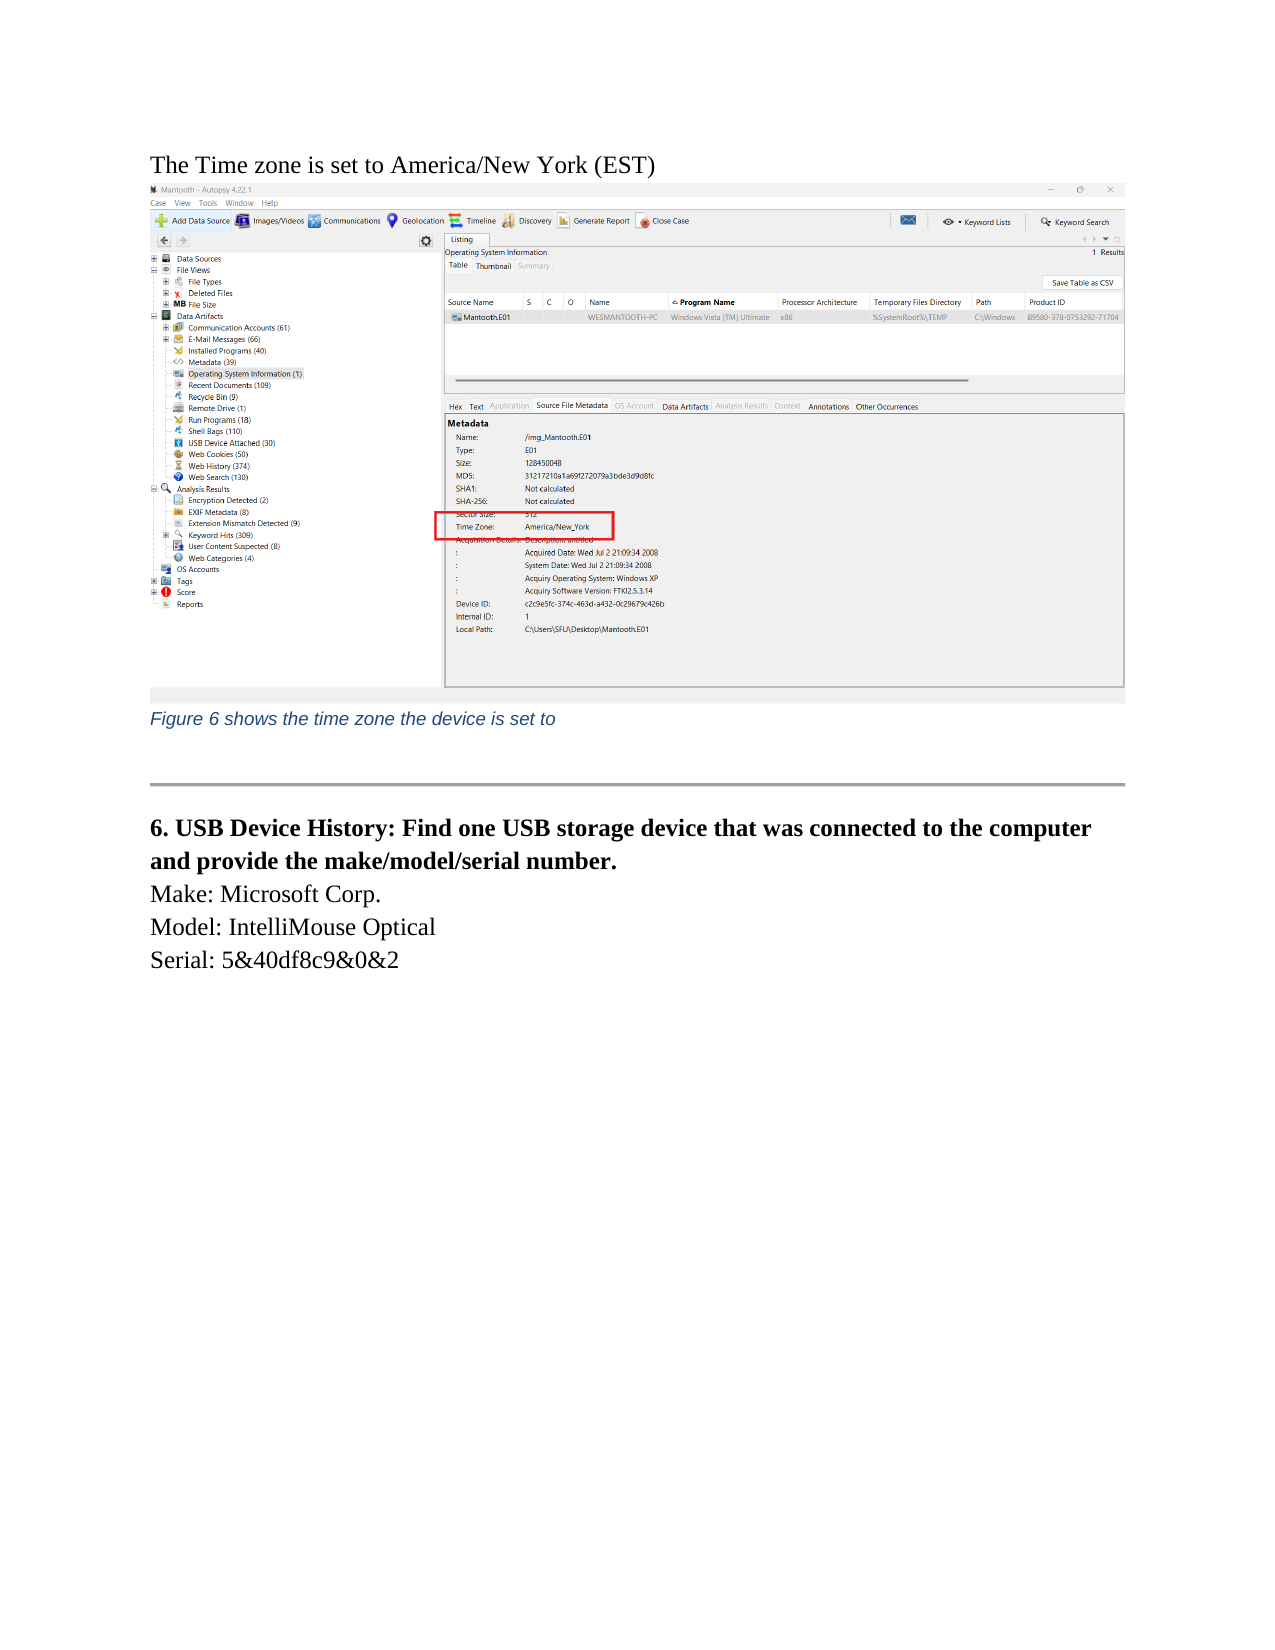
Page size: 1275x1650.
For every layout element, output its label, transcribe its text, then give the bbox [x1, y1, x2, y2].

text The Time zone is set to America/New York (EST) [150, 150, 1125, 179]
text Make: Microsoft Corp. [150, 879, 1125, 908]
text Serial: 5&40df8c9&0&2 [150, 945, 1125, 974]
text Model: IntelliMouse Optical [150, 912, 1125, 941]
picture [150, 183, 1125, 704]
text 6. USB Device History: Find one USB storage device that was connected to the computer and provide the make/model/serial number. [150, 813, 1125, 875]
